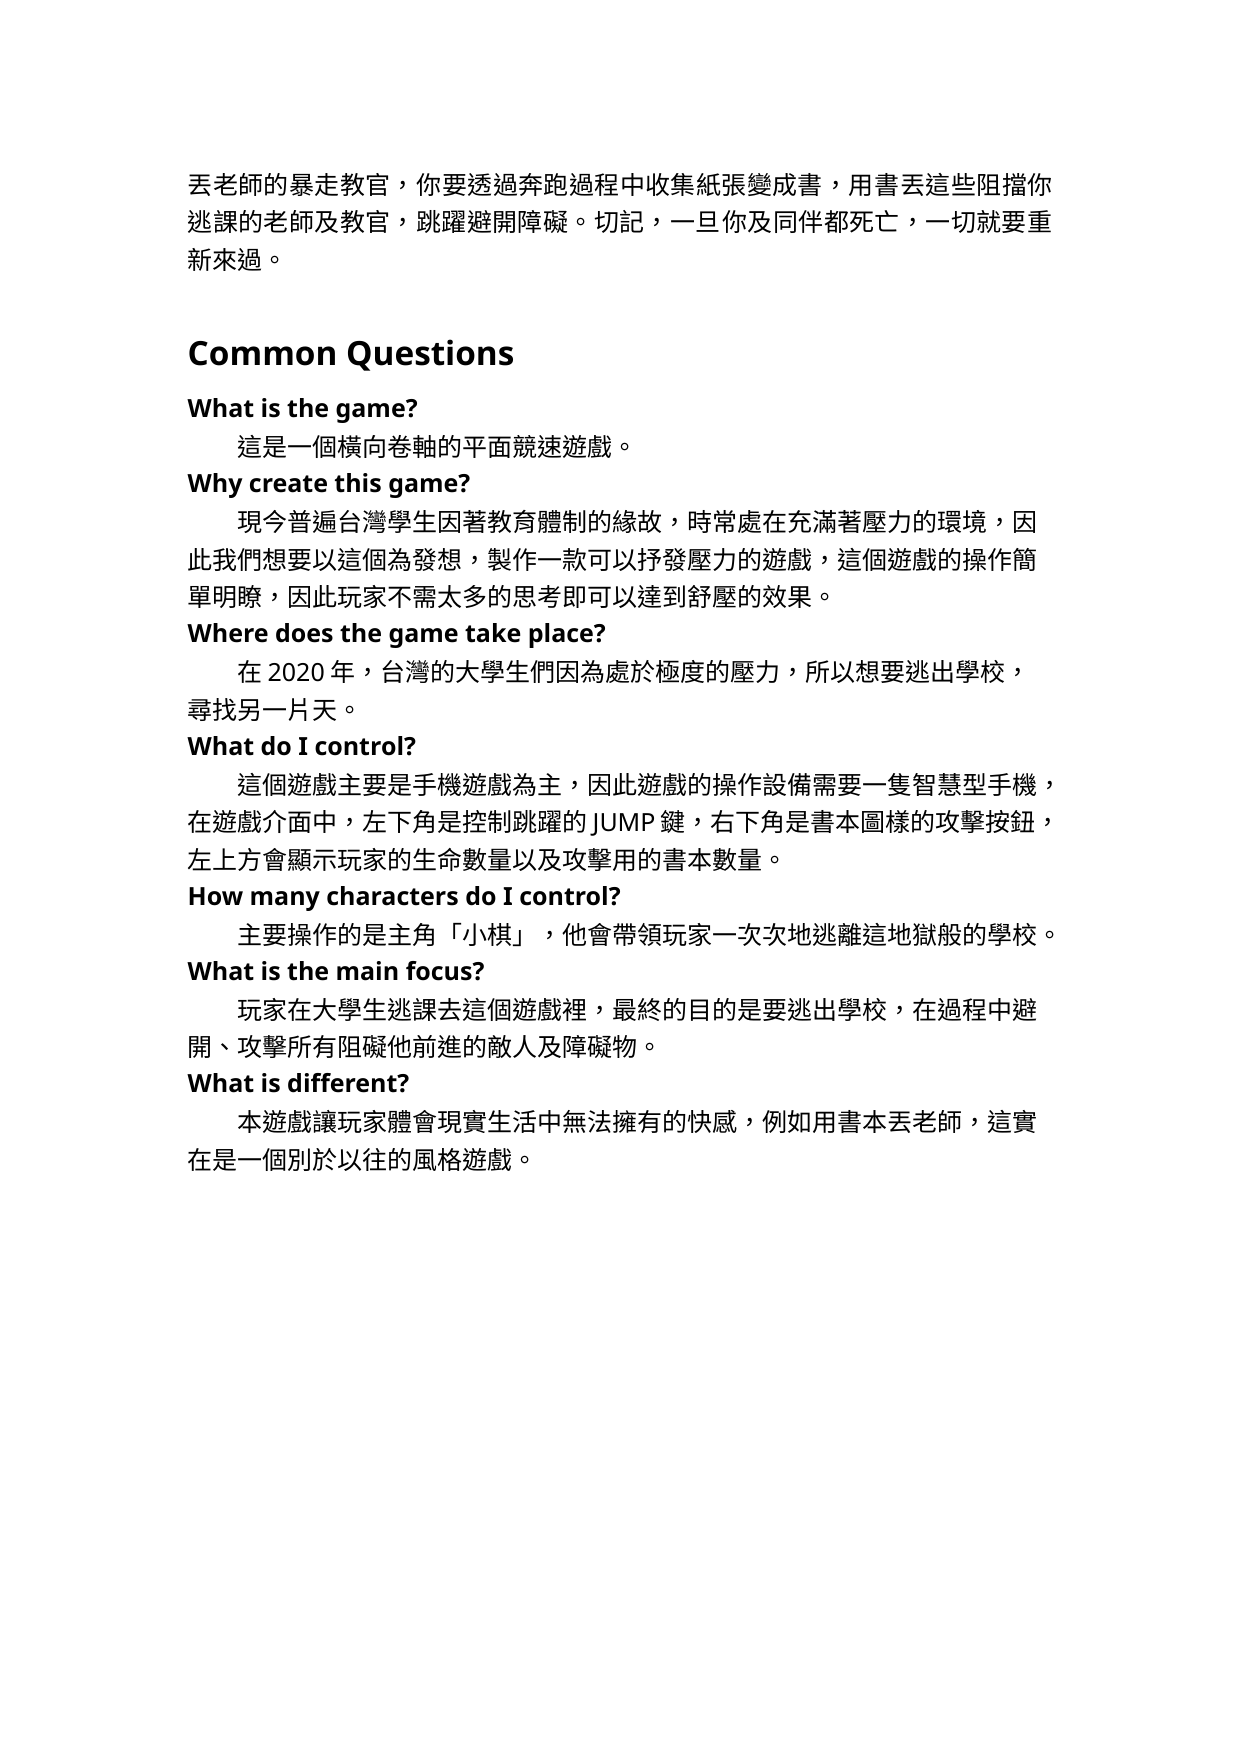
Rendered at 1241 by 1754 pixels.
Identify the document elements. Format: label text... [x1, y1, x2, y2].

text What is the game? [187, 389, 1053, 427]
text 這是一個橫向卷軸的平面競速遊戲。 [187, 427, 1053, 464]
text Why create this game? [187, 464, 1053, 502]
text What is different? [187, 1064, 1053, 1102]
text 在2020年，台灣的大學生們因為處於極度的壓力，所以想要逃出學校，尋找另一片天。 [187, 652, 1053, 727]
text 主要操作的是主角「小棋」，他會帶領玩家一次次地逃離這地獄般的學校。 [187, 914, 1053, 952]
text How many characters do I control? [187, 877, 1053, 914]
text What do I control? [187, 727, 1053, 764]
text Where does the game take place? [187, 614, 1053, 652]
text 這個遊戲主要是手機遊戲為主，因此遊戲的操作設備需要一隻智慧型手機，在遊戲介面中，左下角是控制跳躍的JUMP鍵，右下角是書本圖樣的攻擊按鈕，左上方會顯示玩家的生命數量以及攻擊用的書本數量。 [187, 764, 1053, 877]
text 本遊戲讓玩家體會現實生活中無法擁有的快感，例如用書本丟老師，這實在是一個別於以往的風格遊戲。 [187, 1102, 1053, 1177]
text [187, 164, 1053, 277]
text What is the main focus? [187, 952, 1053, 989]
text 現今普遍台灣學生因著教育體制的緣故，時常處在充滿著壓力的環境，因此我們想要以這個為發想，製作一款可以抒發壓力的遊戲，這個遊戲的操作簡單明瞭，因此玩家不需太多的思考即可以達到舒壓的效果。 [187, 502, 1053, 614]
text Common Questions [187, 314, 1053, 389]
text 玩家在大學生逃課去這個遊戲裡，最終的目的是要逃出學校，在過程中避開、攻擊所有阻礙他前進的敵人及障礙物。 [187, 989, 1053, 1064]
